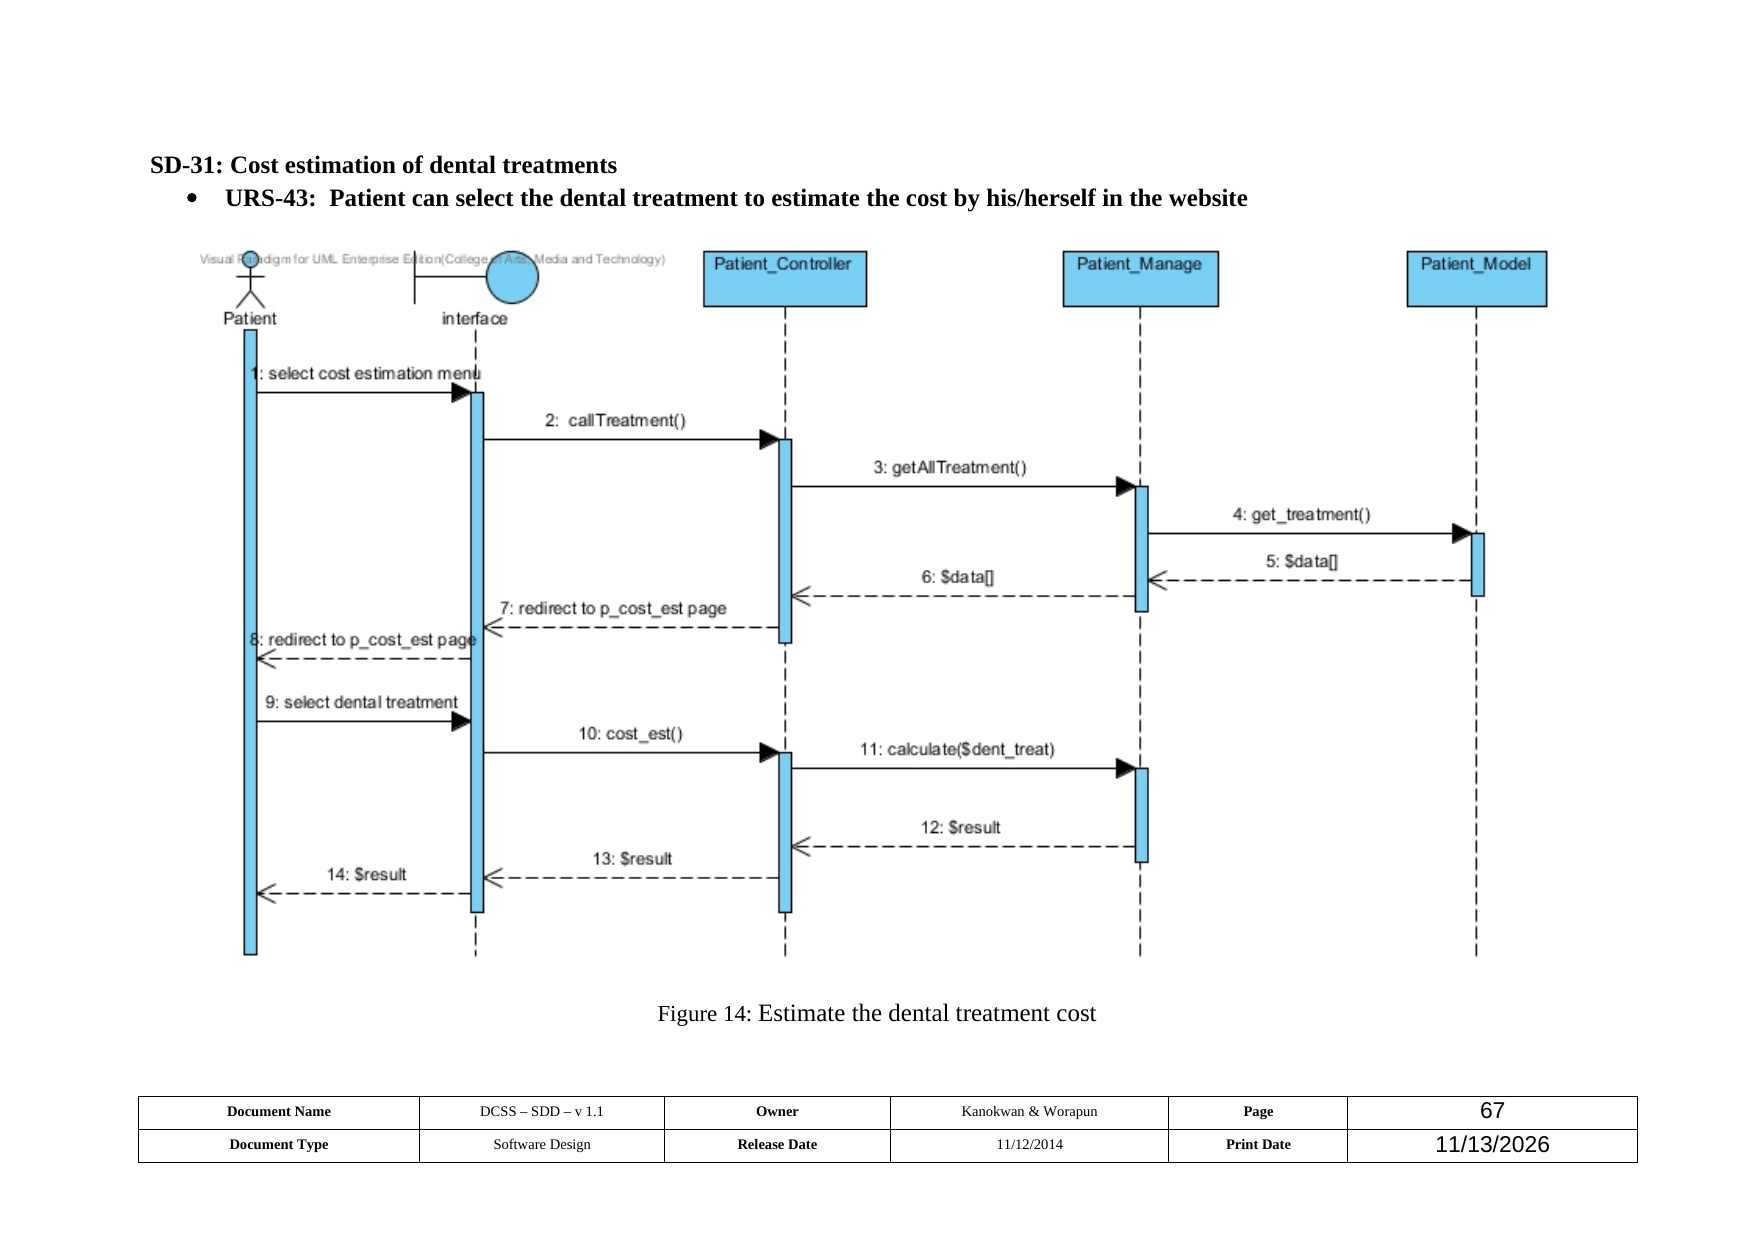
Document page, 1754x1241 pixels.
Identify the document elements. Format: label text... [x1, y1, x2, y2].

text Figure 14: Estimate the dental treatment cost [150, 998, 1604, 1027]
text SD-31: Cost estimation of dental treatments [150, 150, 1604, 179]
list URS-43: Patient can select the dental treatment to estimate the cost by his/herself in the website [187, 183, 1604, 212]
picture [200, 249, 1554, 962]
